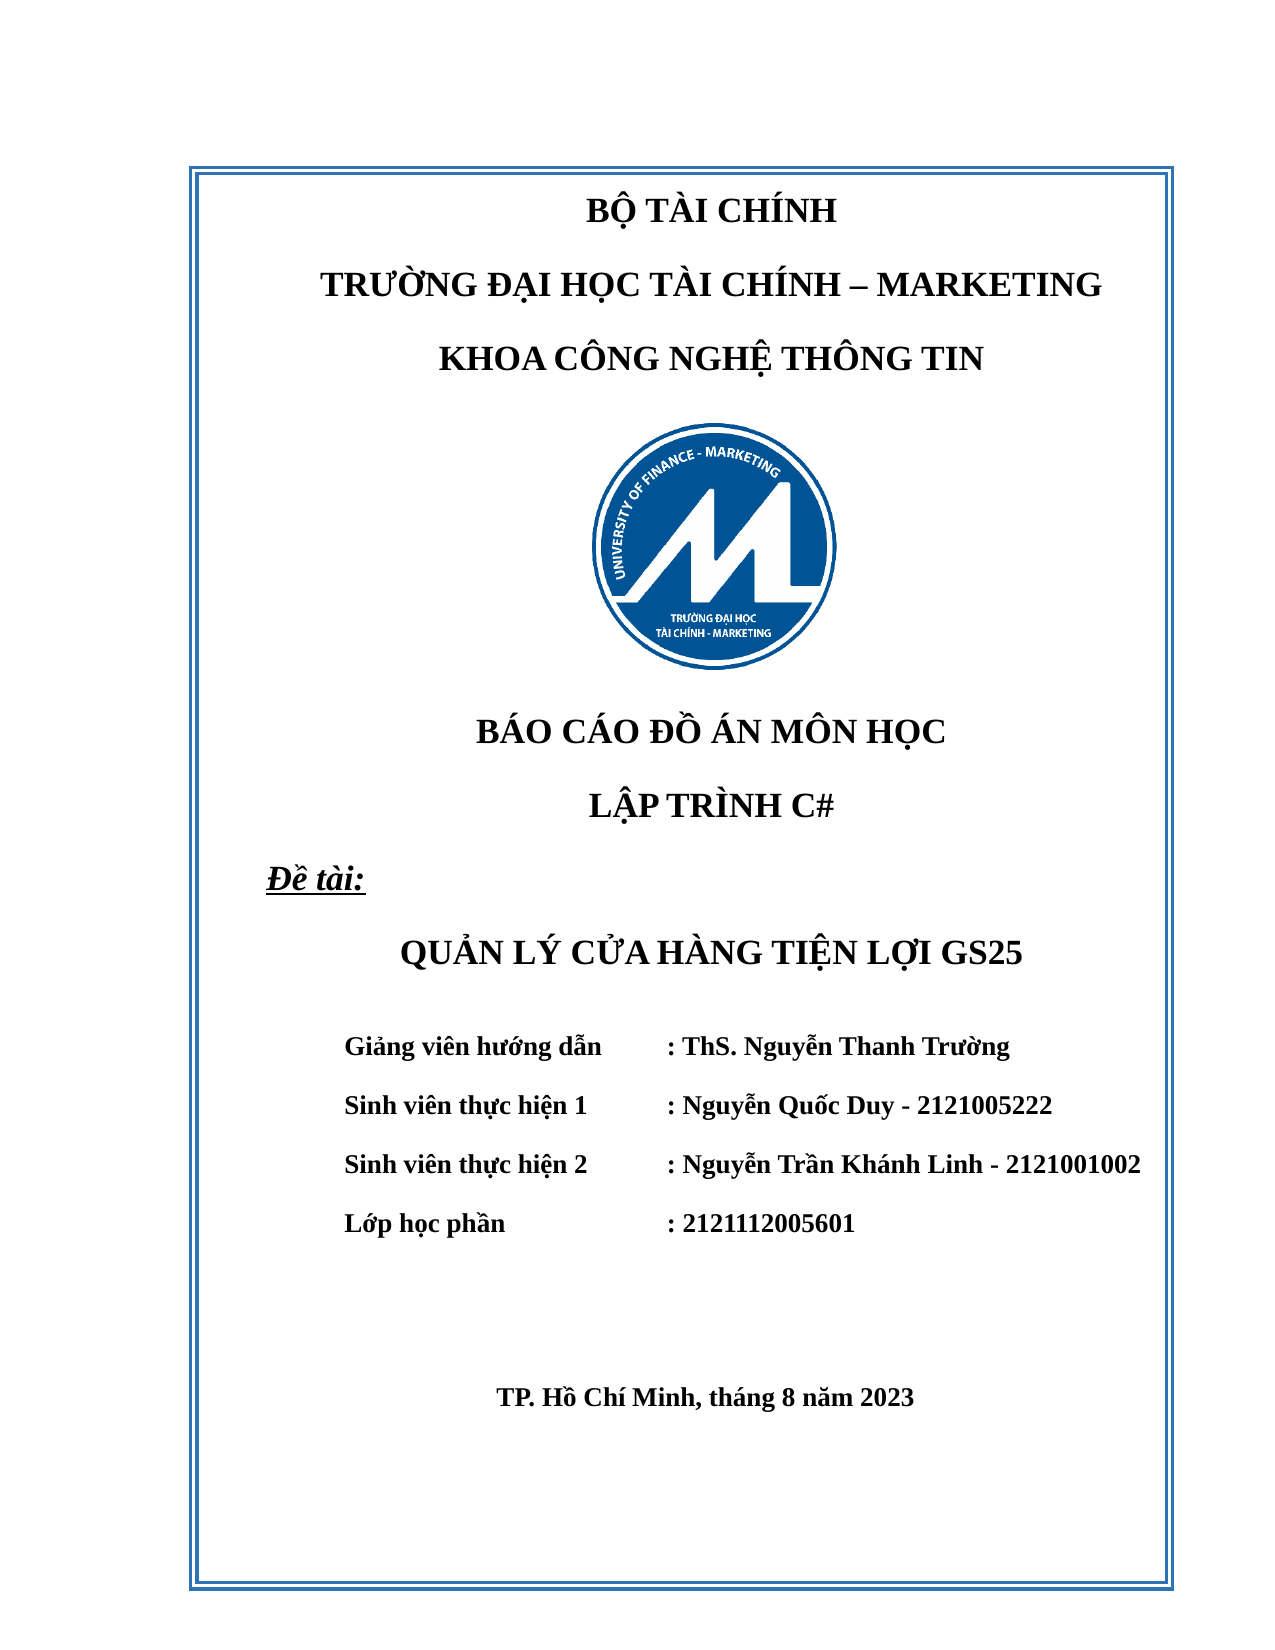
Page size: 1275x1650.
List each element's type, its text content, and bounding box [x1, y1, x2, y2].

text Đề tài: [236, 858, 1157, 898]
picture [570, 411, 853, 683]
text TRƯỜNG ĐẠI HỌC TÀI CHÍNH – MARKETING [236, 263, 1157, 304]
text BỘ TÀI CHÍNH [236, 190, 1157, 231]
text BÁO CÁO ĐỒ ÁN MÔN HỌC [236, 710, 1157, 751]
text LẬP TRÌNH C# [236, 784, 1157, 825]
text KHOA CÔNG NGHỆ THÔNG TIN [236, 337, 1157, 378]
text QUẢN LÝ CỬA HÀNG TIỆN LỢI GS25 [236, 931, 1157, 972]
